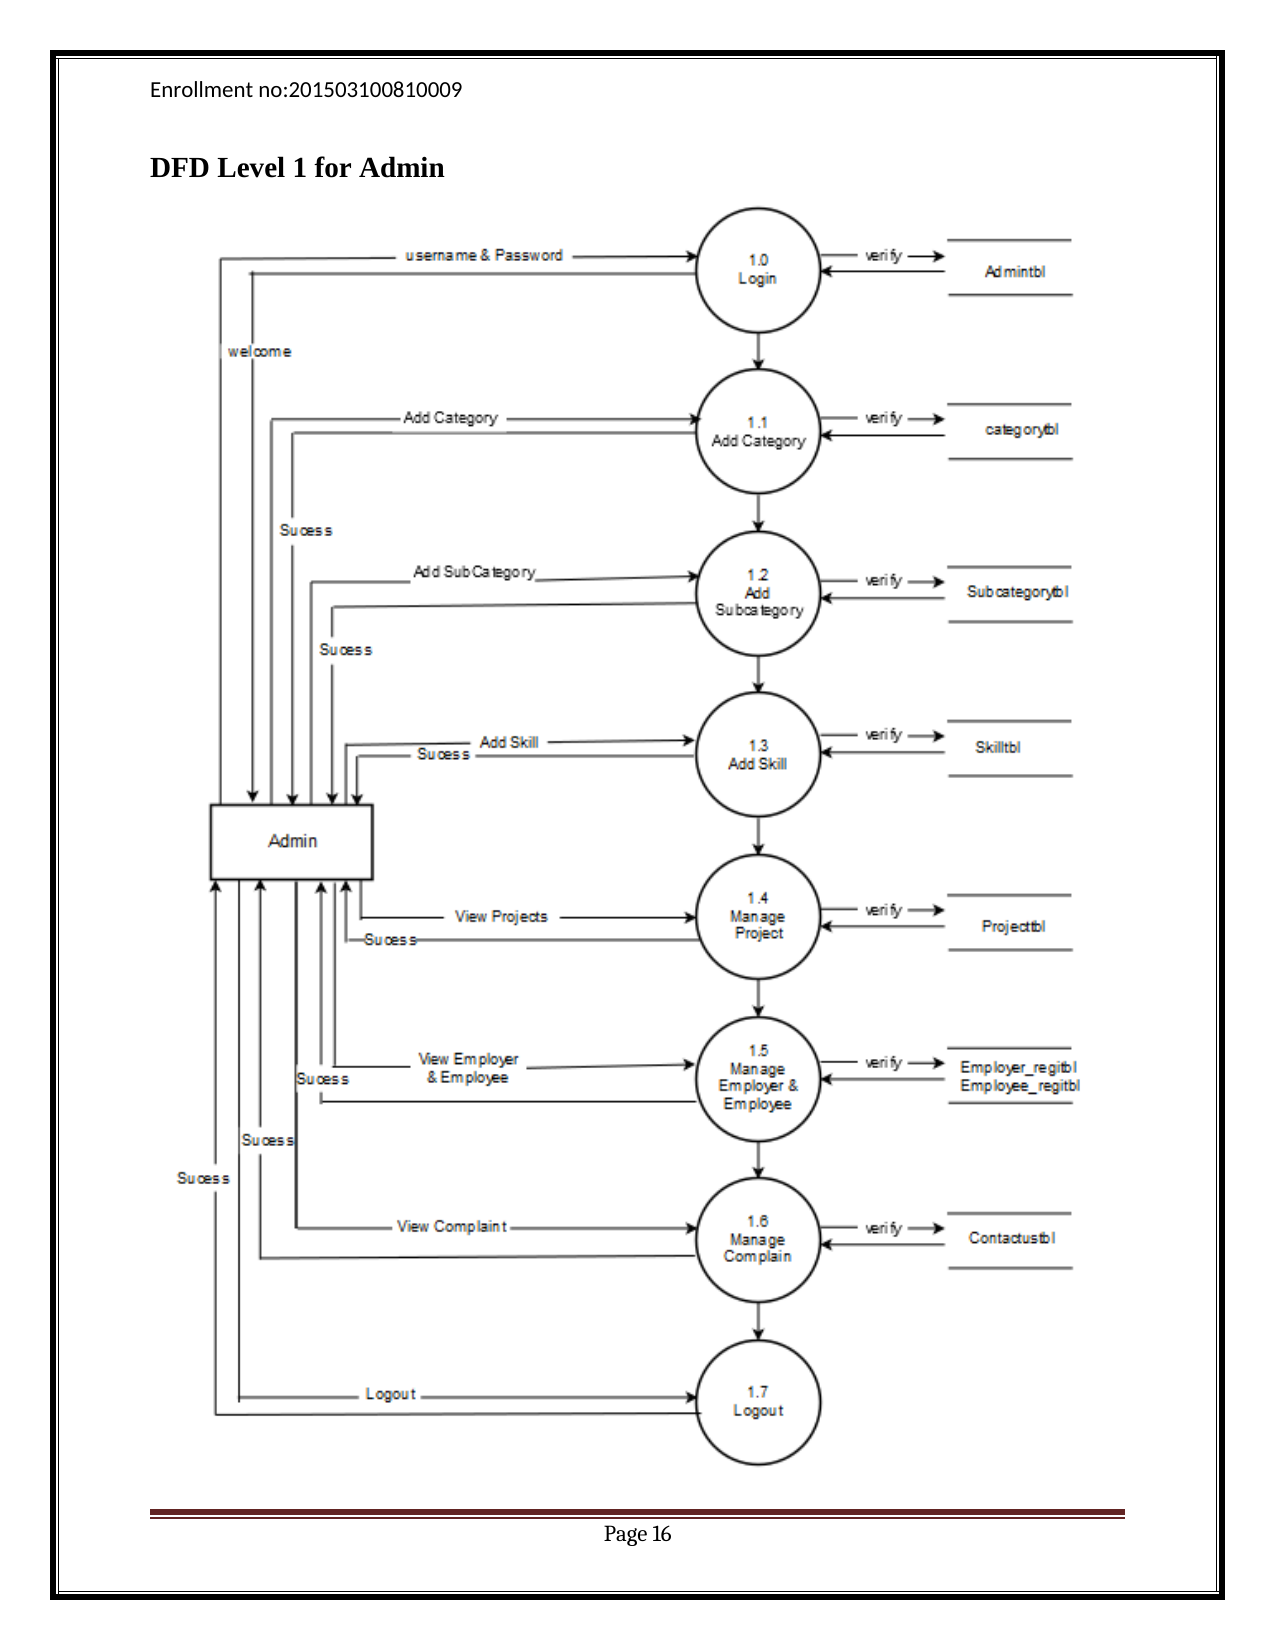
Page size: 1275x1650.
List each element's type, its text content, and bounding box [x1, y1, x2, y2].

text DFD Level 1 for Admin [150, 150, 1125, 183]
picture [150, 198, 1143, 1479]
